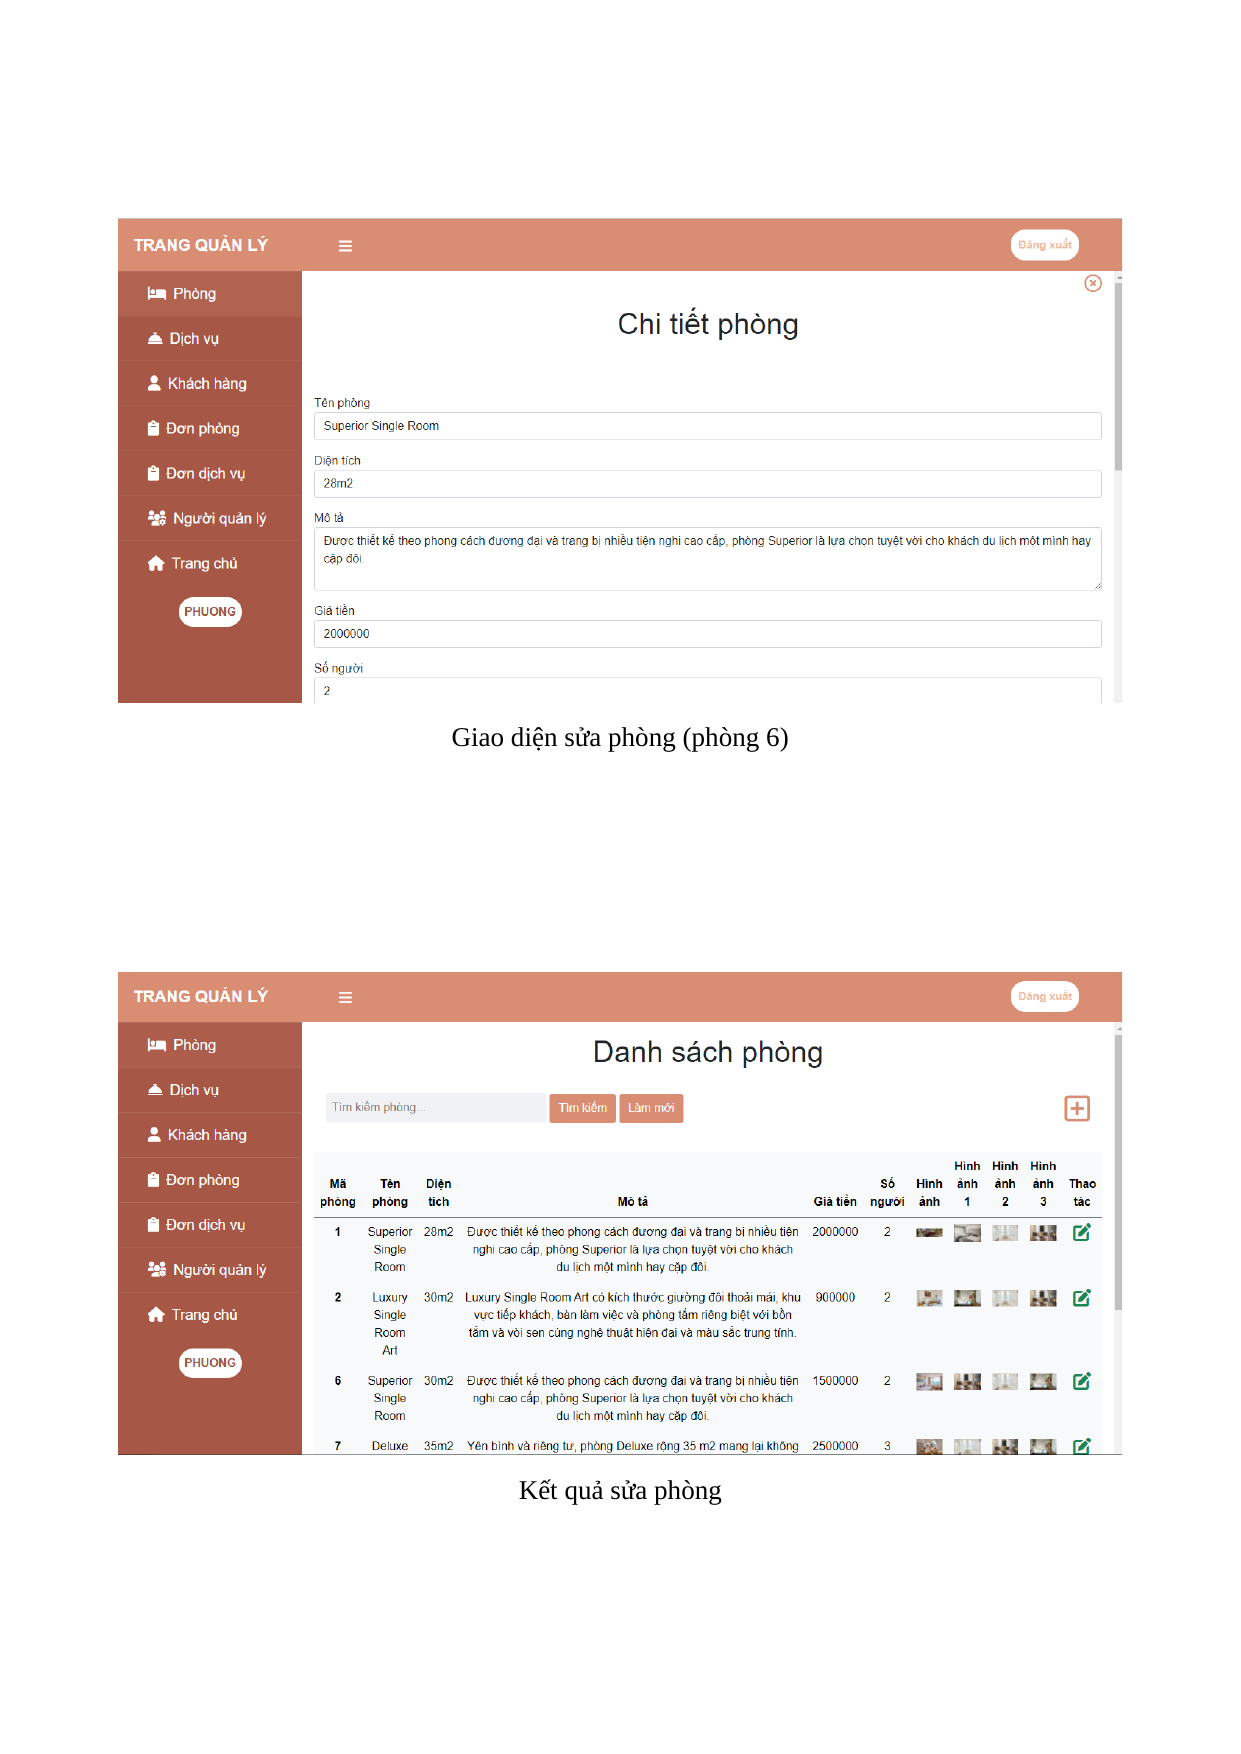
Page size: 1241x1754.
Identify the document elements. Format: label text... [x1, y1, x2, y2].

picture [118, 218, 1123, 703]
text Giao diện sửa phòng (phòng 6) [118, 721, 1122, 752]
text Kết quả sửa phòng [118, 1474, 1122, 1505]
picture [118, 972, 1123, 1455]
